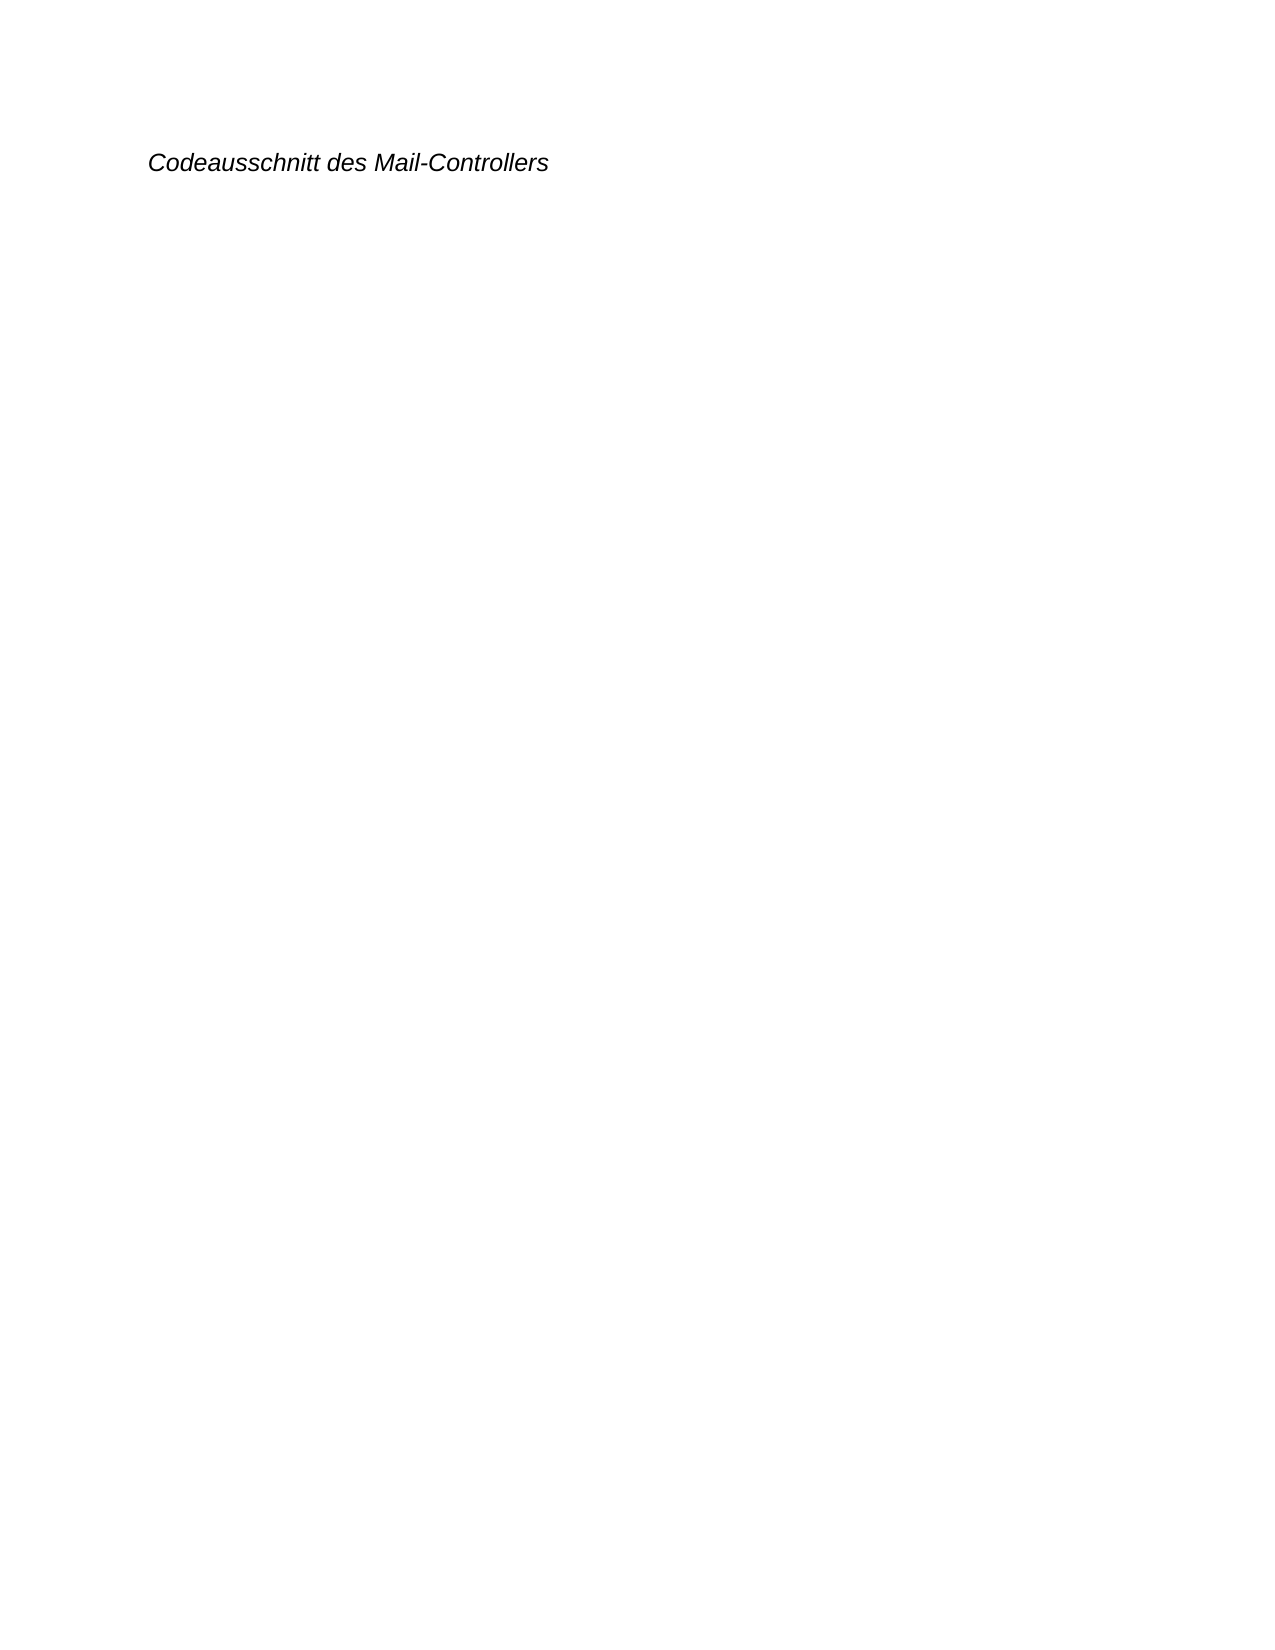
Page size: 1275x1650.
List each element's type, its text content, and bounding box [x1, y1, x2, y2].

text Codeausschnitt des Mail-Controllers [148, 148, 1127, 176]
